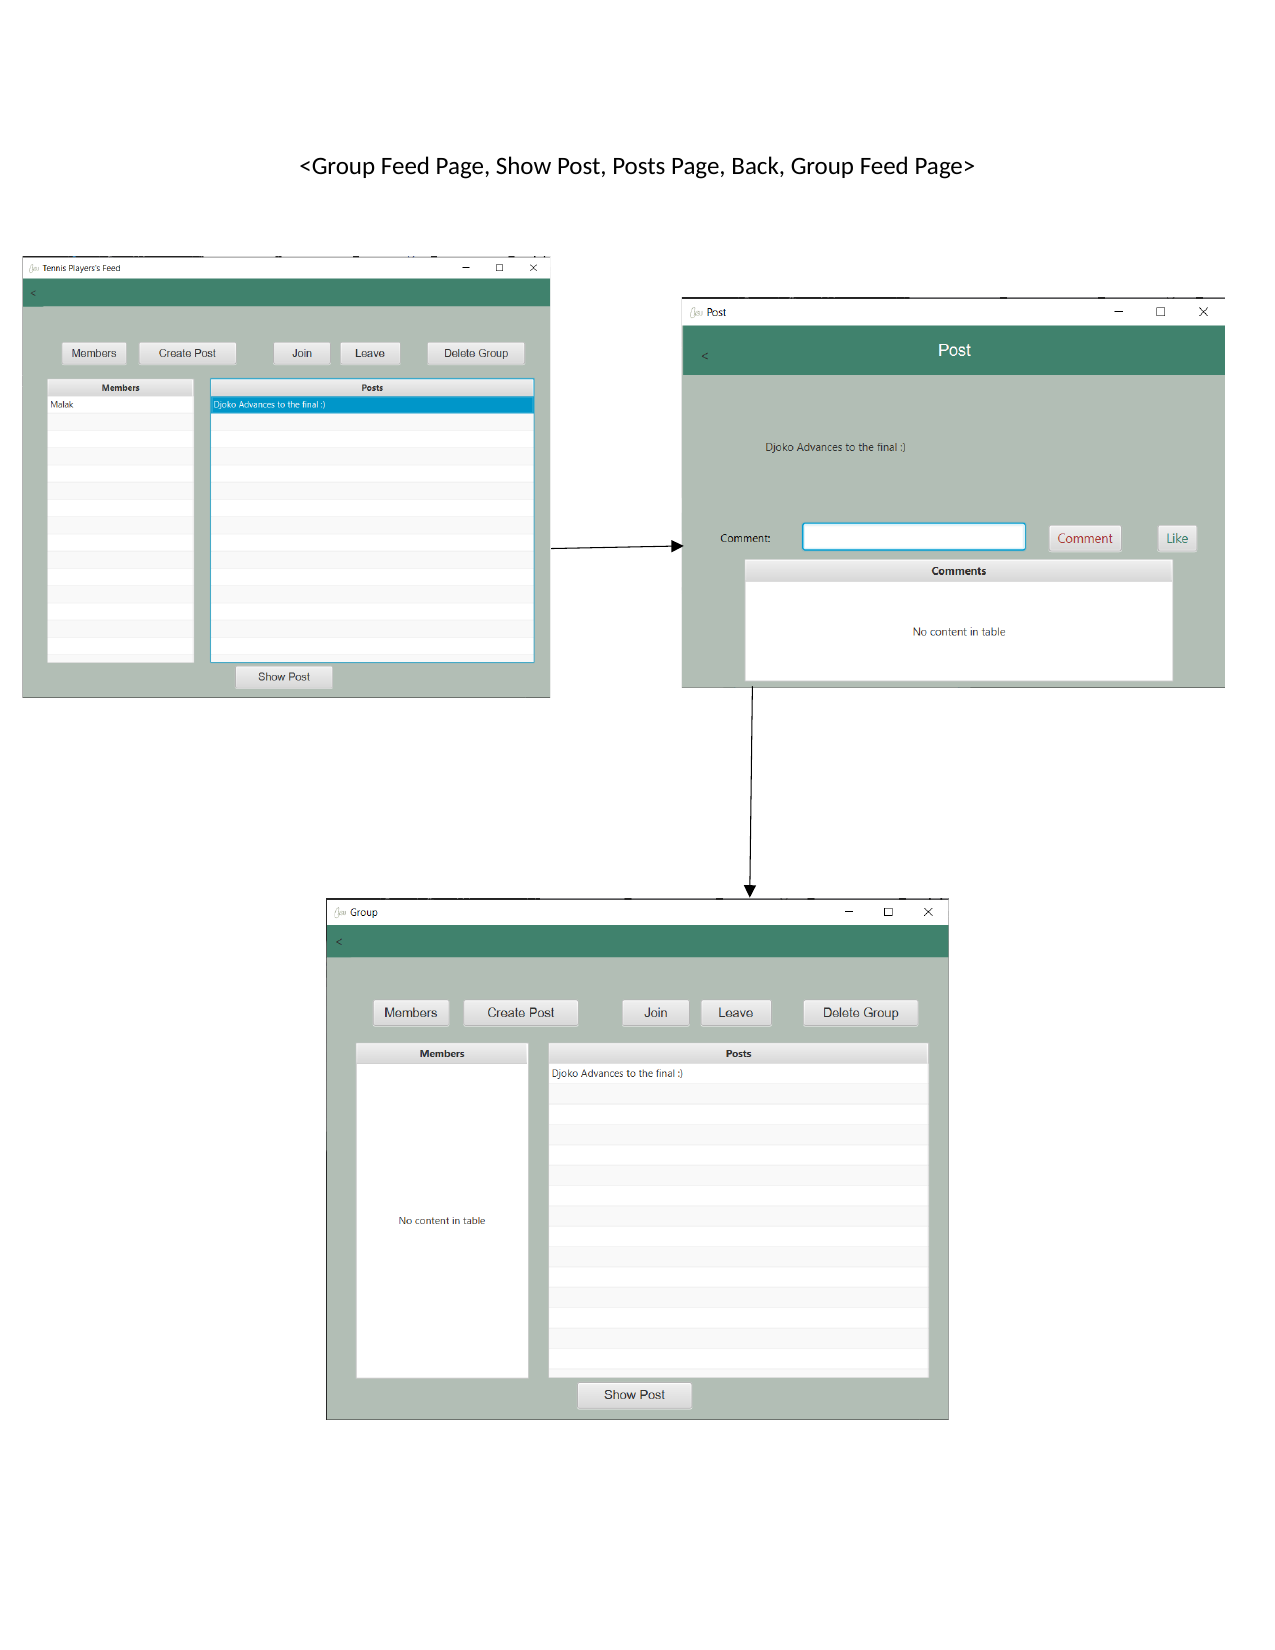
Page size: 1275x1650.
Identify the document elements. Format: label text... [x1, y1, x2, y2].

picture [681, 297, 1225, 688]
picture [326, 898, 949, 1420]
text <Group Feed Page, Show Post, Posts Page, Back, Group Feed Page> [150, 150, 1125, 181]
picture [22, 256, 550, 698]
